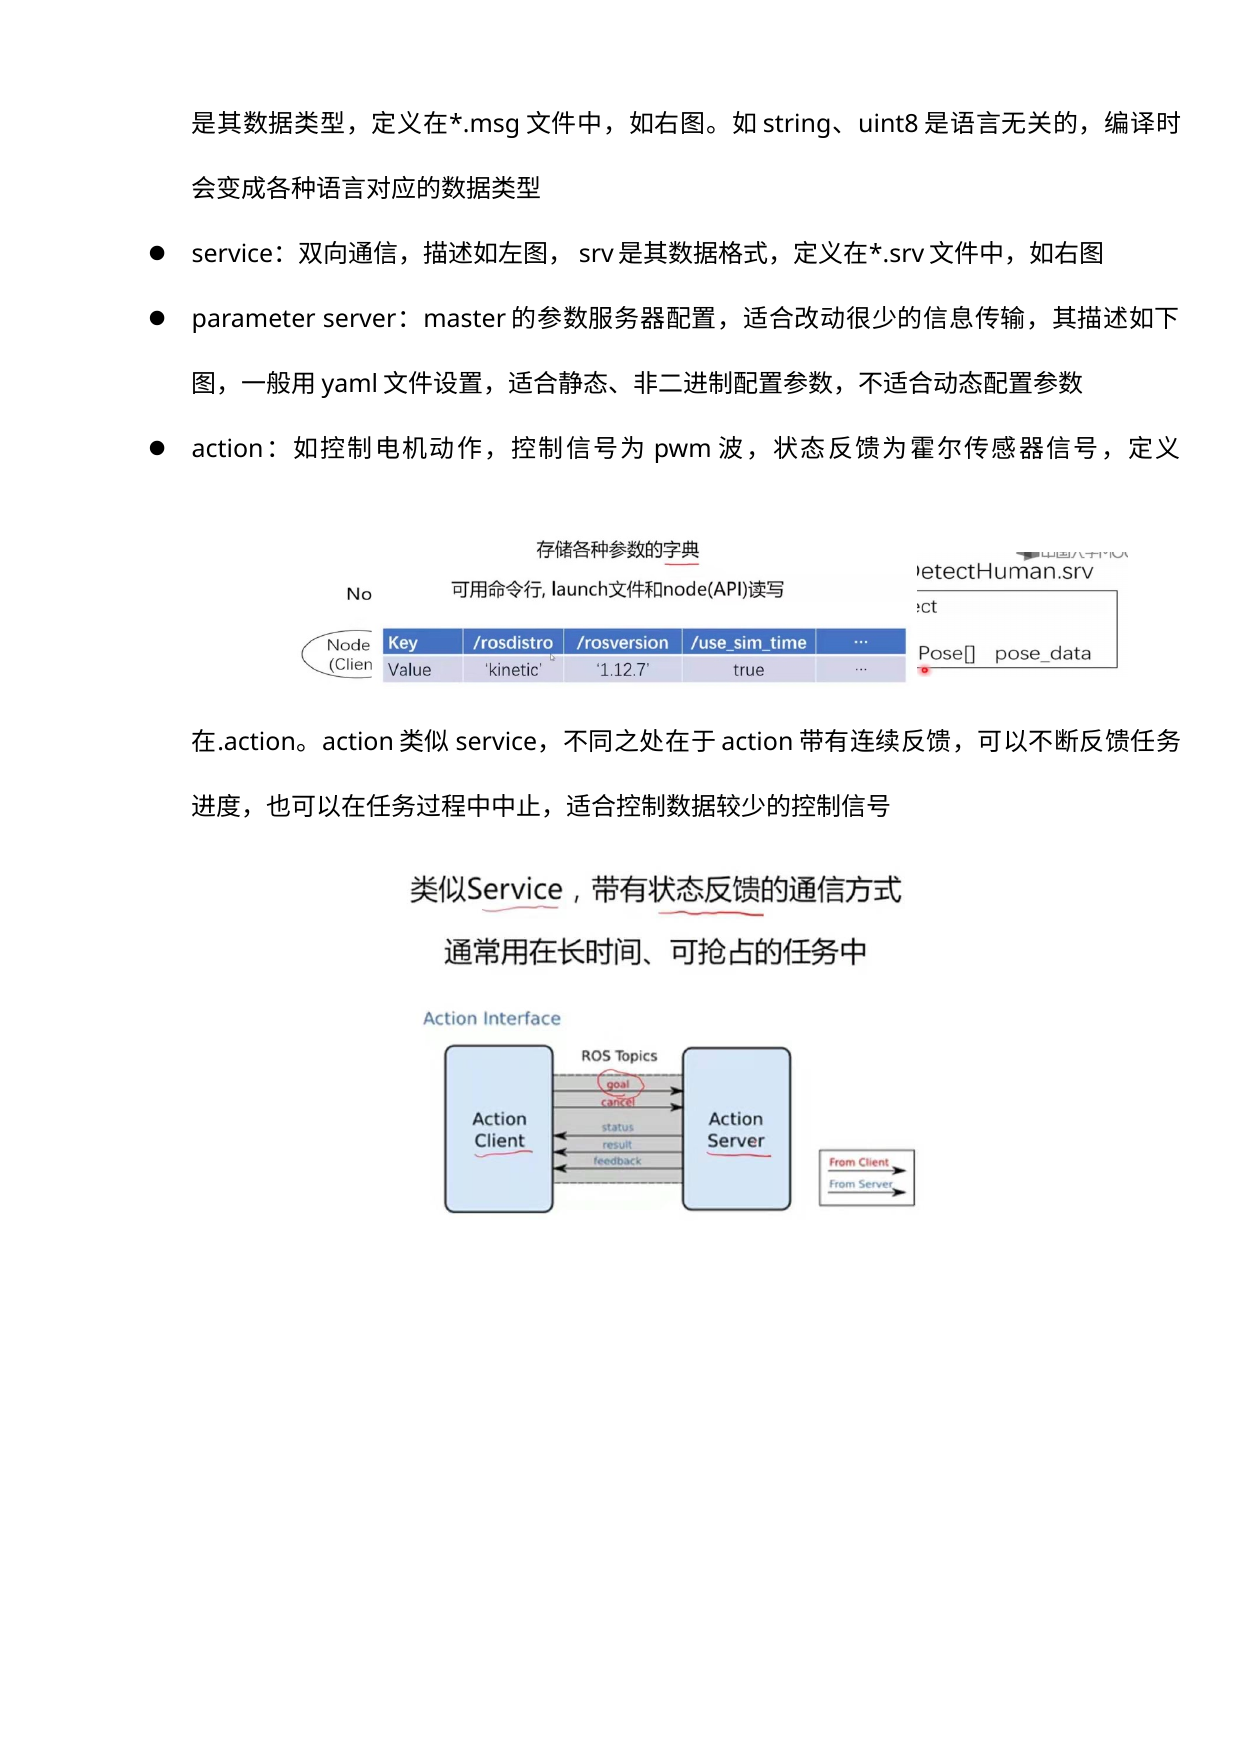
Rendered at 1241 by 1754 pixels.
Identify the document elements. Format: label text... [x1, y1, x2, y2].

picture [371, 850, 1035, 1221]
list service：双向通信，描述如左图， srv是其数据格式，定义在*.srv文件中，如右图 [148, 219, 1181, 284]
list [148, 89, 1181, 219]
picture [268, 533, 1128, 695]
list parameter server：master的参数服务器配置，适合改动很少的信息传输，其描述如下图，一般用yaml文件设置，适合静态、非二进制配置参数，不适合动态配置参数 [148, 284, 1181, 414]
